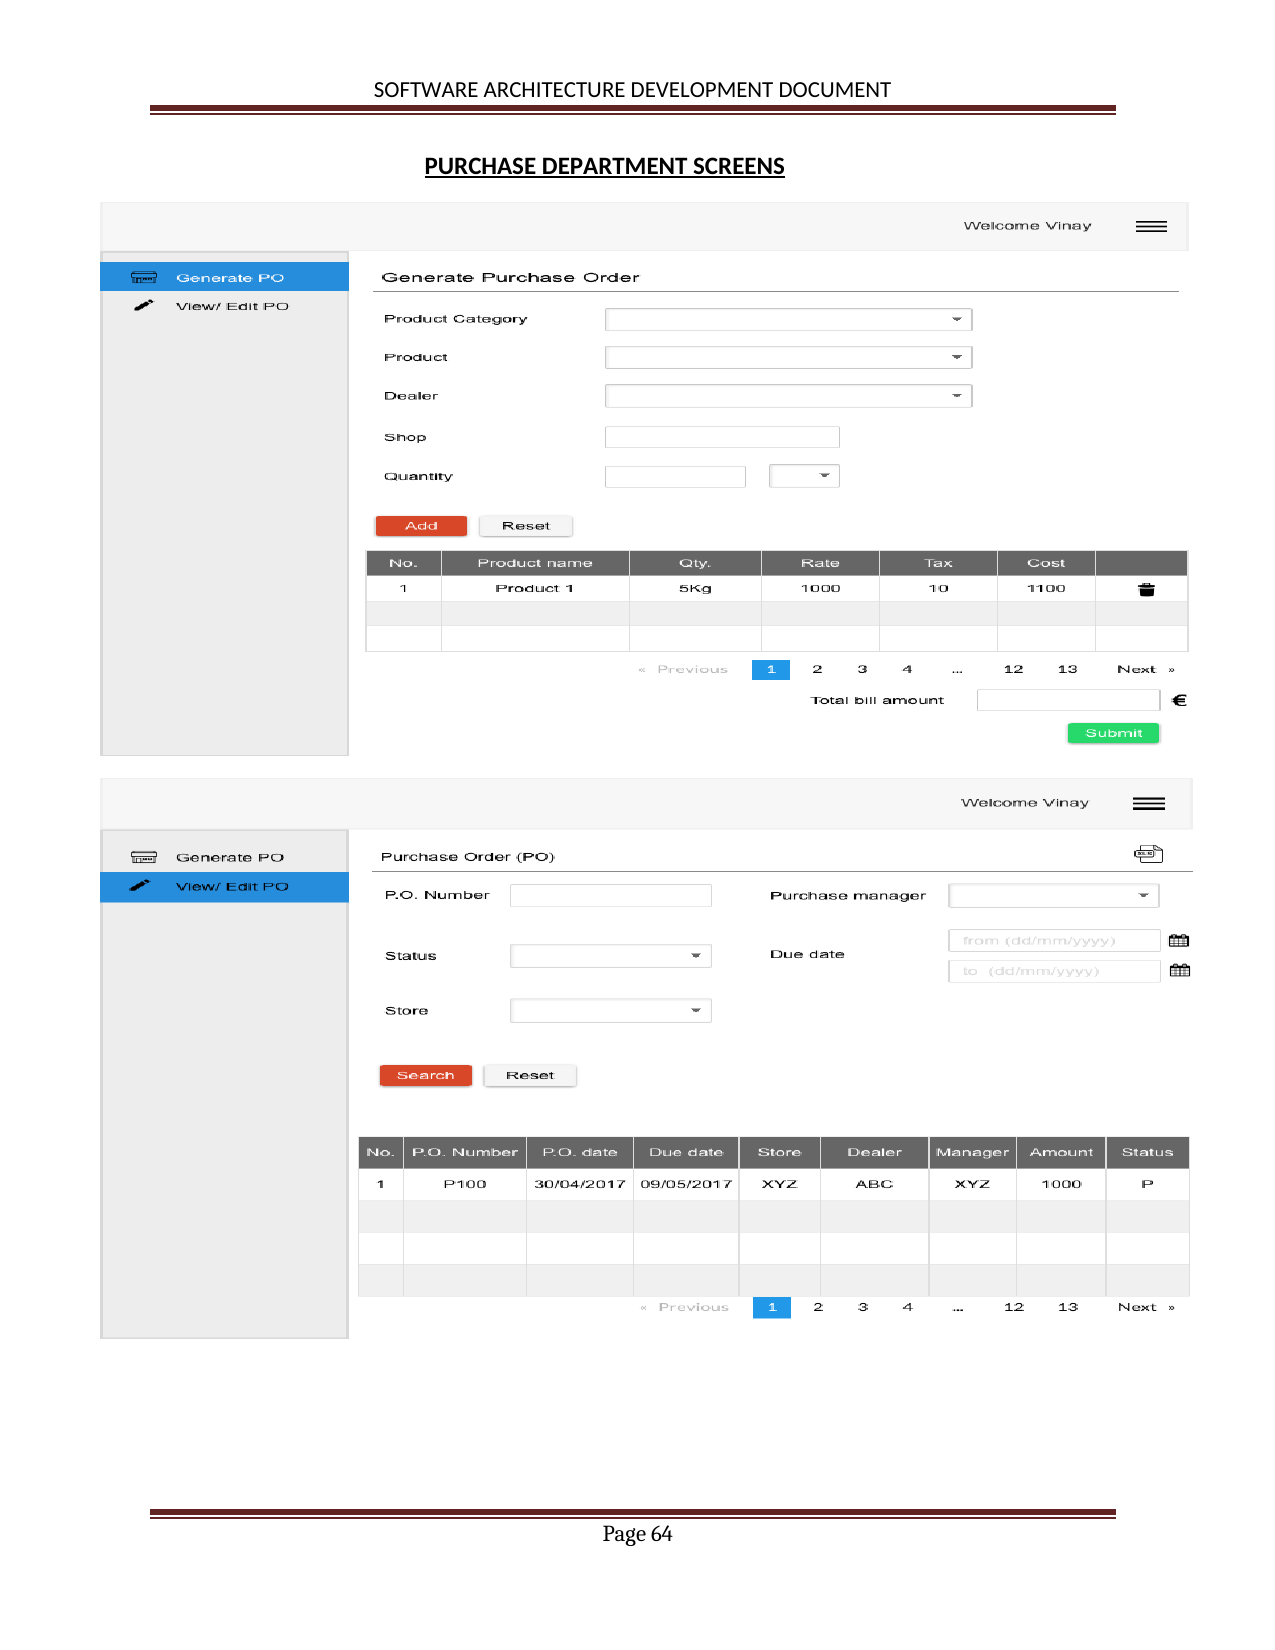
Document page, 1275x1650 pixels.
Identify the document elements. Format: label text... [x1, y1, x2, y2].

text PURCHASE DEPARTMENT SCREENS [94, 150, 1116, 184]
picture [93, 184, 1197, 756]
picture [93, 759, 1197, 1344]
